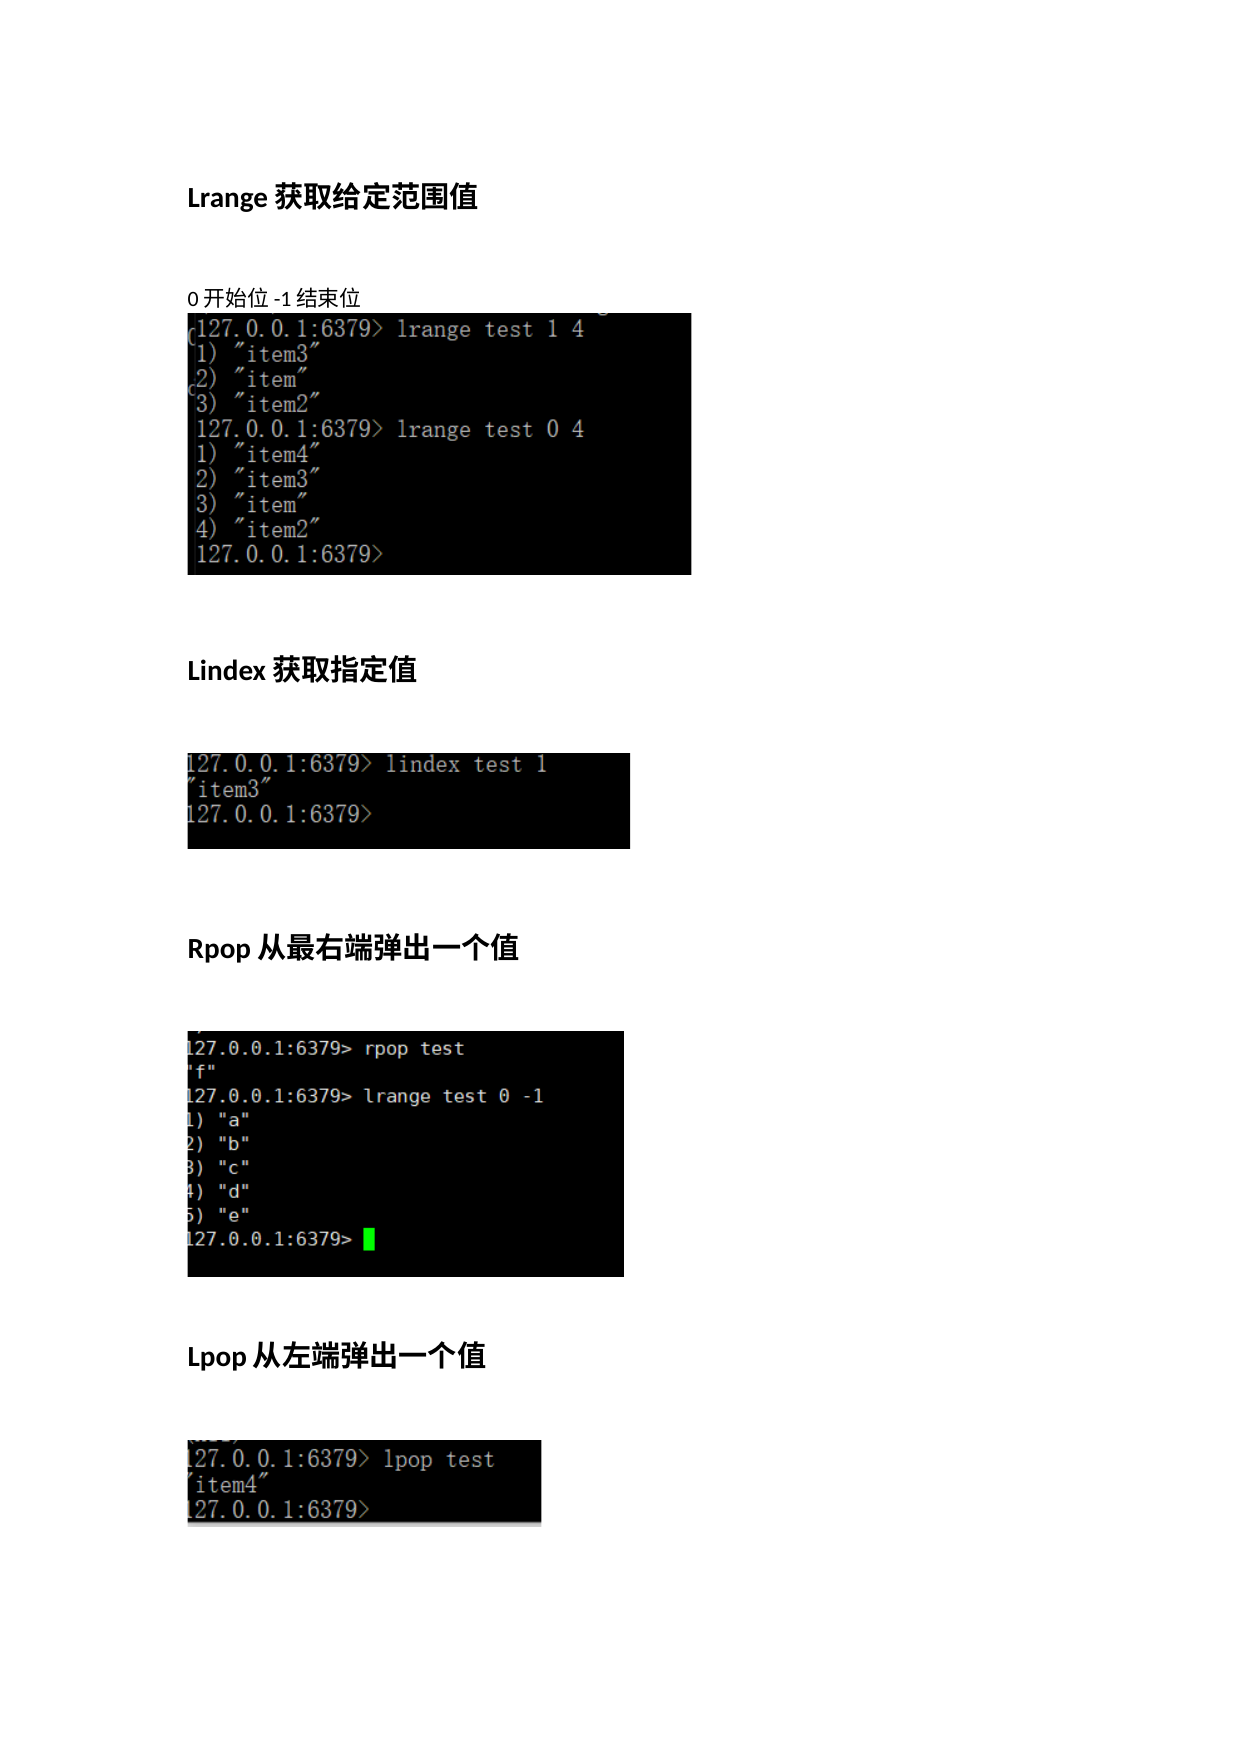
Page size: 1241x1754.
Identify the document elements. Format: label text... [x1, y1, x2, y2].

subtitle Lpop从左端弹出一个值 [187, 1321, 1053, 1386]
picture [187, 753, 630, 849]
picture [187, 313, 692, 575]
picture [187, 1440, 542, 1527]
text 0开始位 -1结束位 [187, 281, 1053, 313]
picture [187, 1031, 624, 1277]
subtitle Rpop从最右端弹出一个值 [187, 913, 1053, 978]
subtitle Lrange 获取给定范围值 [187, 162, 1053, 227]
subtitle Lindex获取指定值 [187, 635, 1053, 700]
